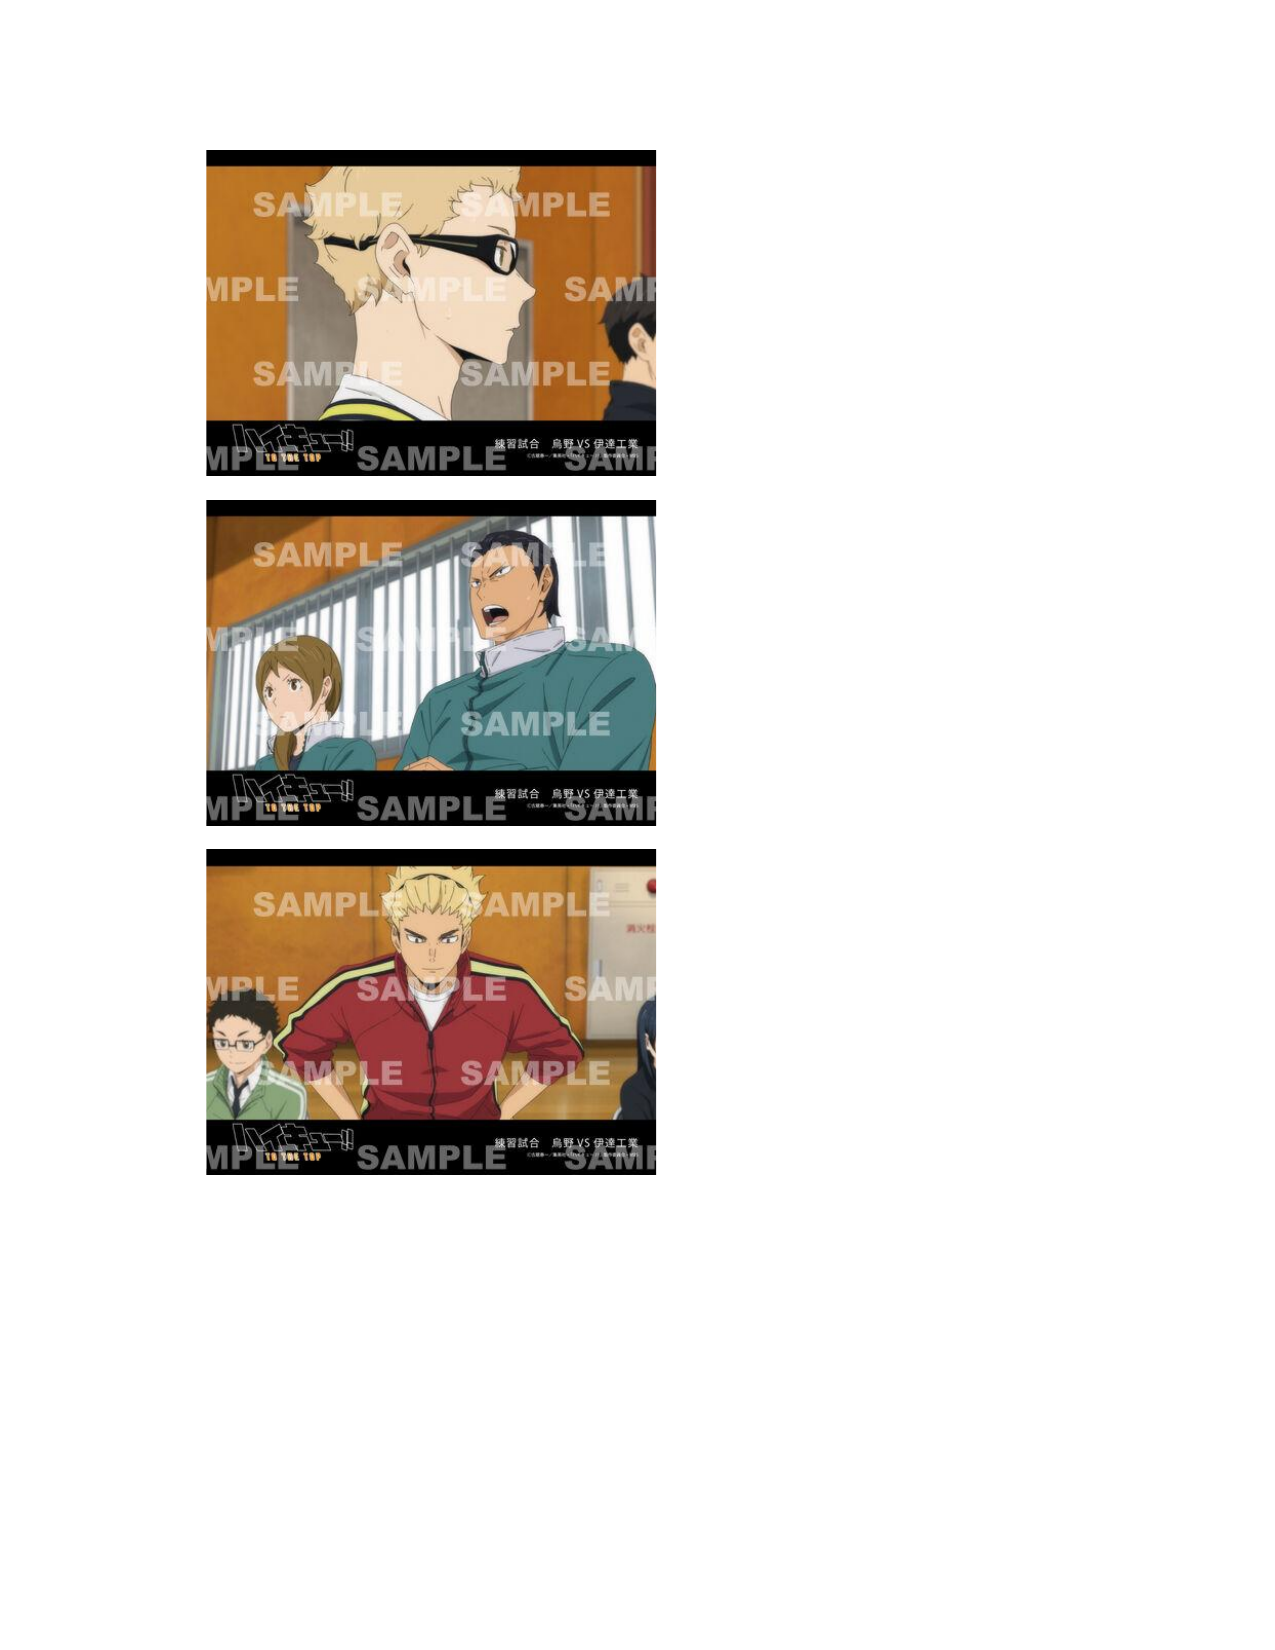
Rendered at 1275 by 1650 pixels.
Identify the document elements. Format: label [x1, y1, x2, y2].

picture [206, 849, 657, 1175]
picture [206, 150, 657, 476]
picture [206, 500, 657, 826]
